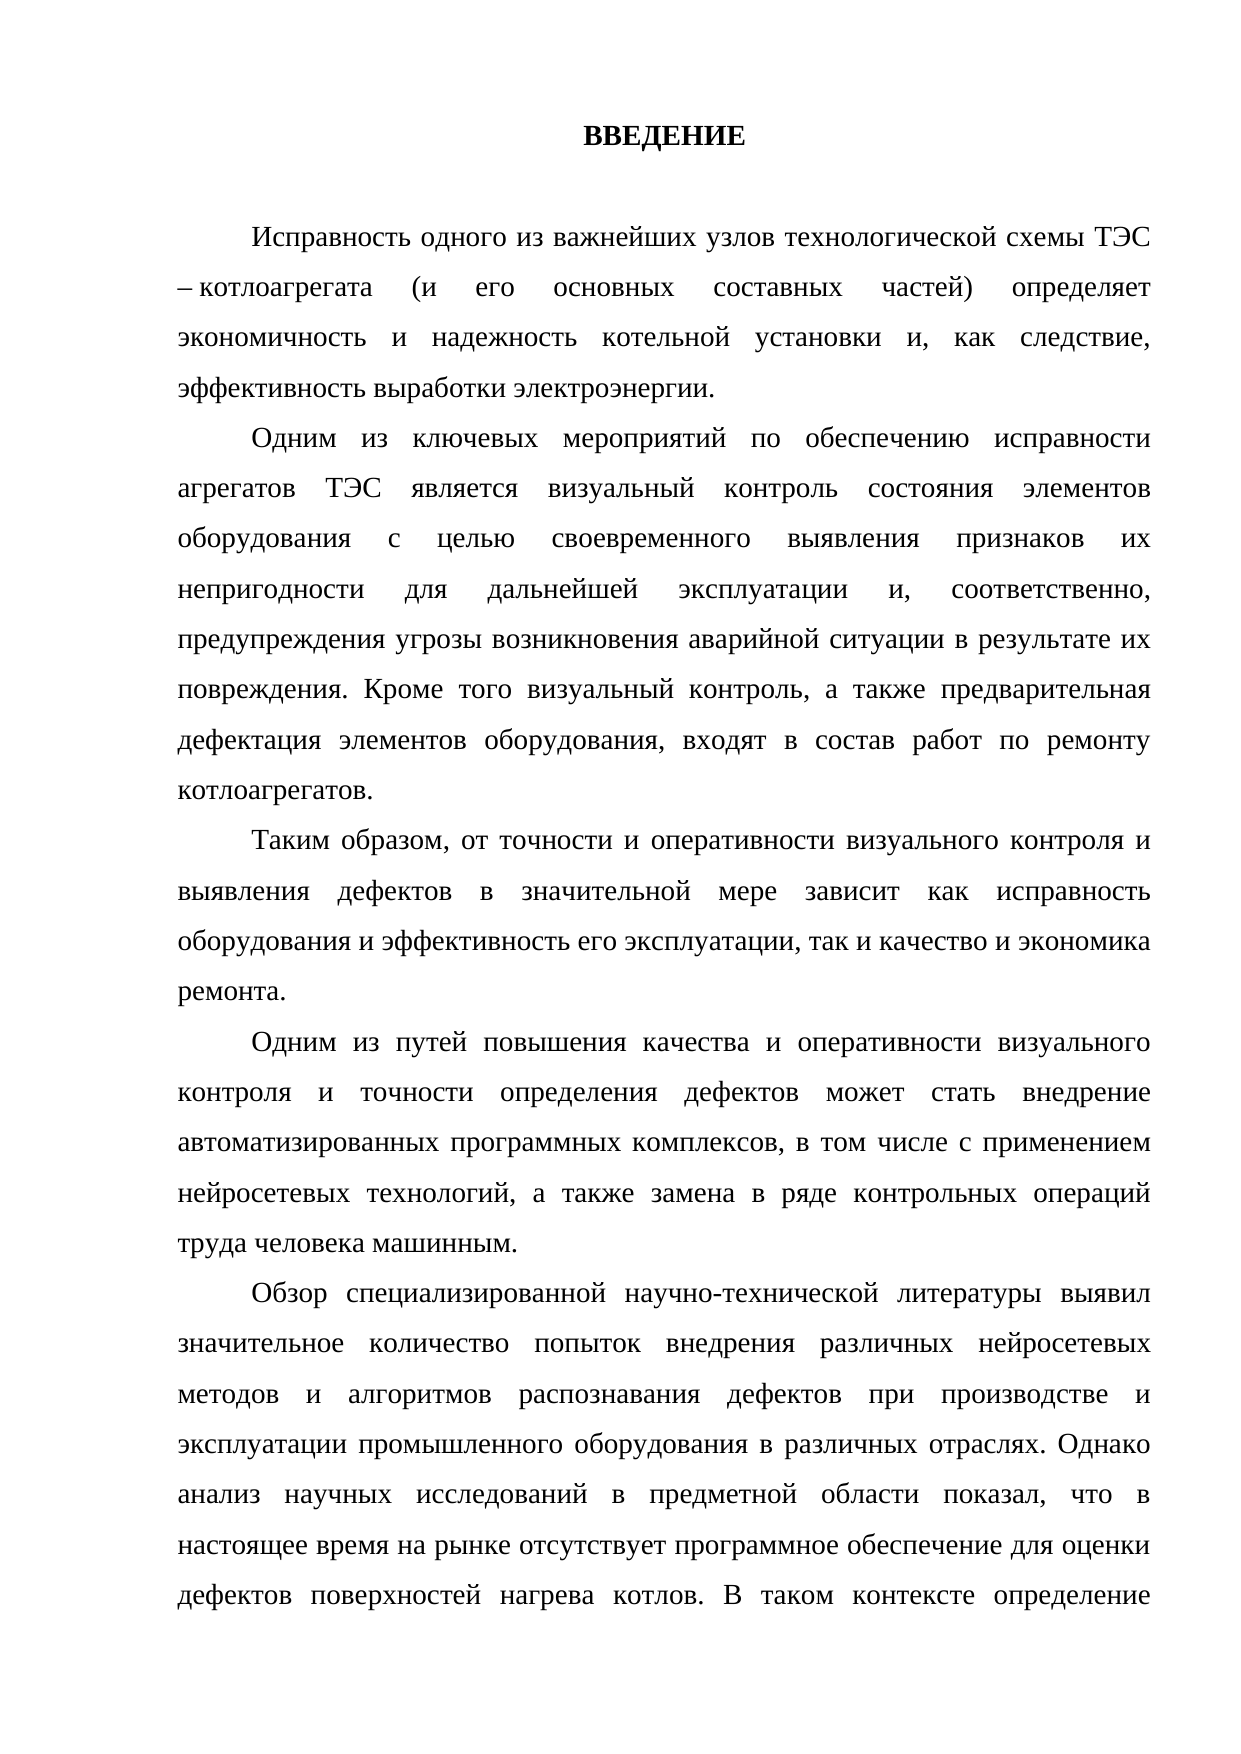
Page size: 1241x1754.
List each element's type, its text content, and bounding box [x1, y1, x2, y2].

text Одним из ключевых мероприятий по обеспечению исправности агрегатов ТЭС является визуальный контроль состояния элементов оборудования с целью своевременного выявления признаков их непригодности для дальнейшей эксплуатации и, соответственно, предупреждения угрозы возникновения аварийной ситуации в результате их повреждения. Кроме того визуальный контроль, а также предварительная дефектация элементов оборудования, входят в состав работ по ремонту котлоагрегатов. [177, 420, 1152, 806]
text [177, 1275, 1152, 1611]
text Таким образом, от точности и оперативности визуального контроля и выявления дефектов в значительной мере зависит как исправность оборудования и эффективность его эксплуатации, так и качество и экономика ремонта. [177, 822, 1152, 1007]
text Исправность одного из важнейших узлов технологической схемы ТЭС – котлоагрегата (и его основных составных частей) определяет экономичность и надежность котельной установки и, как следствие, эффективность выработки электроэнергии. [177, 219, 1152, 403]
subtitle ВВЕДЕНИЕ [177, 118, 1152, 152]
text Одним из путей повышения качества и оперативности визуального контроля и точности определения дефектов может стать внедрение автоматизированных программных комплексов, в том числе с применением нейросетевых технологий, а также замена в ряде контрольных операций труда человека машинным. [177, 1024, 1152, 1258]
